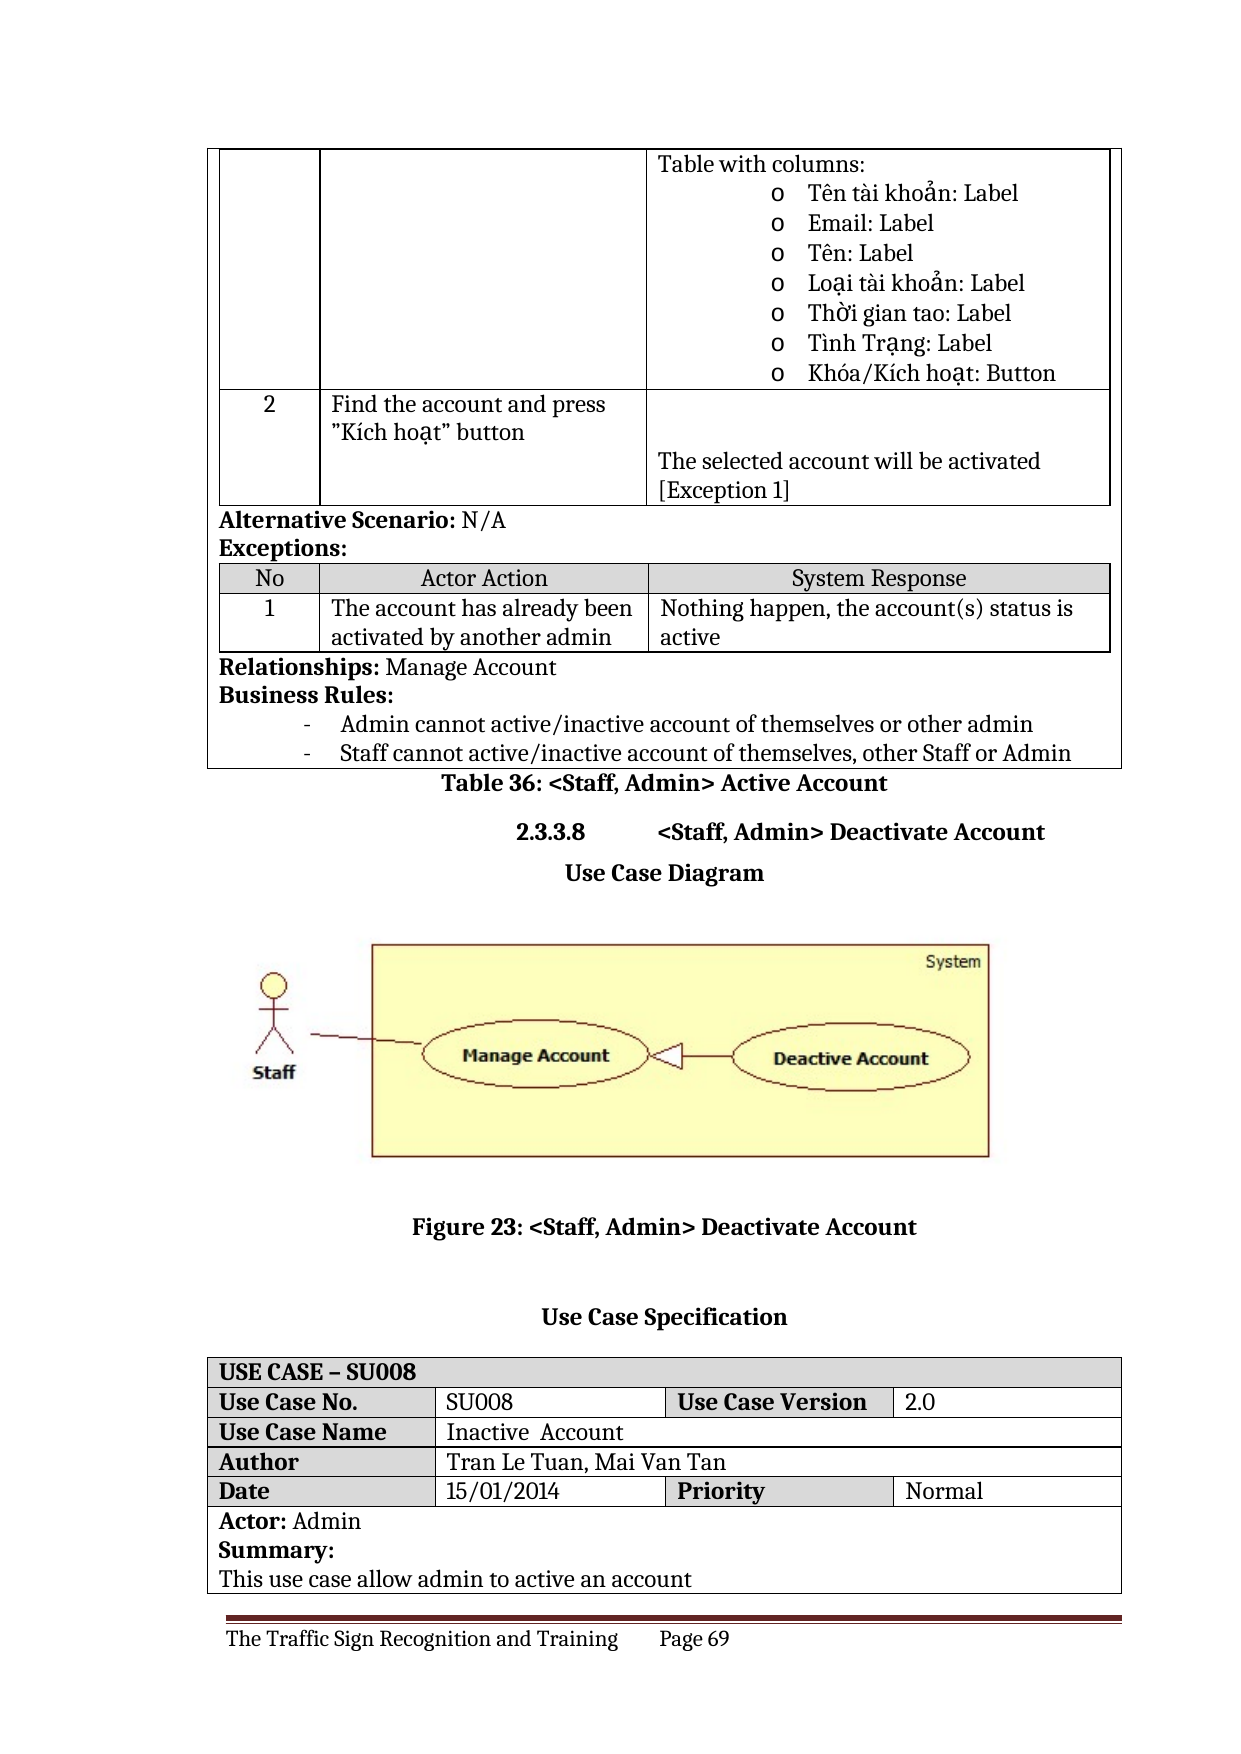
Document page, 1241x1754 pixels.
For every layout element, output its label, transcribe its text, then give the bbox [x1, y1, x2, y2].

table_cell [208, 1507, 1121, 1593]
table_cell 15/01/2014 [436, 1477, 665, 1506]
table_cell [208, 149, 1121, 767]
subtitle Use Case Diagram [207, 859, 1122, 888]
table_cell Inactive Account [436, 1418, 1121, 1446]
table_cell Tran Le Tuan, Mai Van Tan [436, 1448, 1121, 1476]
text Table 36: <Staff, Admin> Active Account [207, 769, 1122, 797]
table_header USE CASE – SU008 [208, 1358, 1121, 1387]
subtitle <Staff, Admin> Deactivate Account [516, 818, 1122, 847]
table_cell Date [208, 1477, 435, 1506]
table_cell Use Case Name [208, 1418, 435, 1446]
table_cell Author [208, 1448, 435, 1476]
table_cell SU008 [436, 1388, 665, 1417]
table_cell Priority [666, 1477, 893, 1506]
text Figure 23: <Staff, Admin> Deactivate Account [207, 1213, 1122, 1242]
table_cell 2.0 [894, 1388, 1121, 1417]
table_cell Use Case No. [208, 1388, 435, 1417]
table_cell Normal [894, 1477, 1121, 1506]
picture [206, 913, 1021, 1189]
subtitle Use Case Specification [207, 1303, 1122, 1332]
table_cell Use Case Version [666, 1388, 893, 1417]
